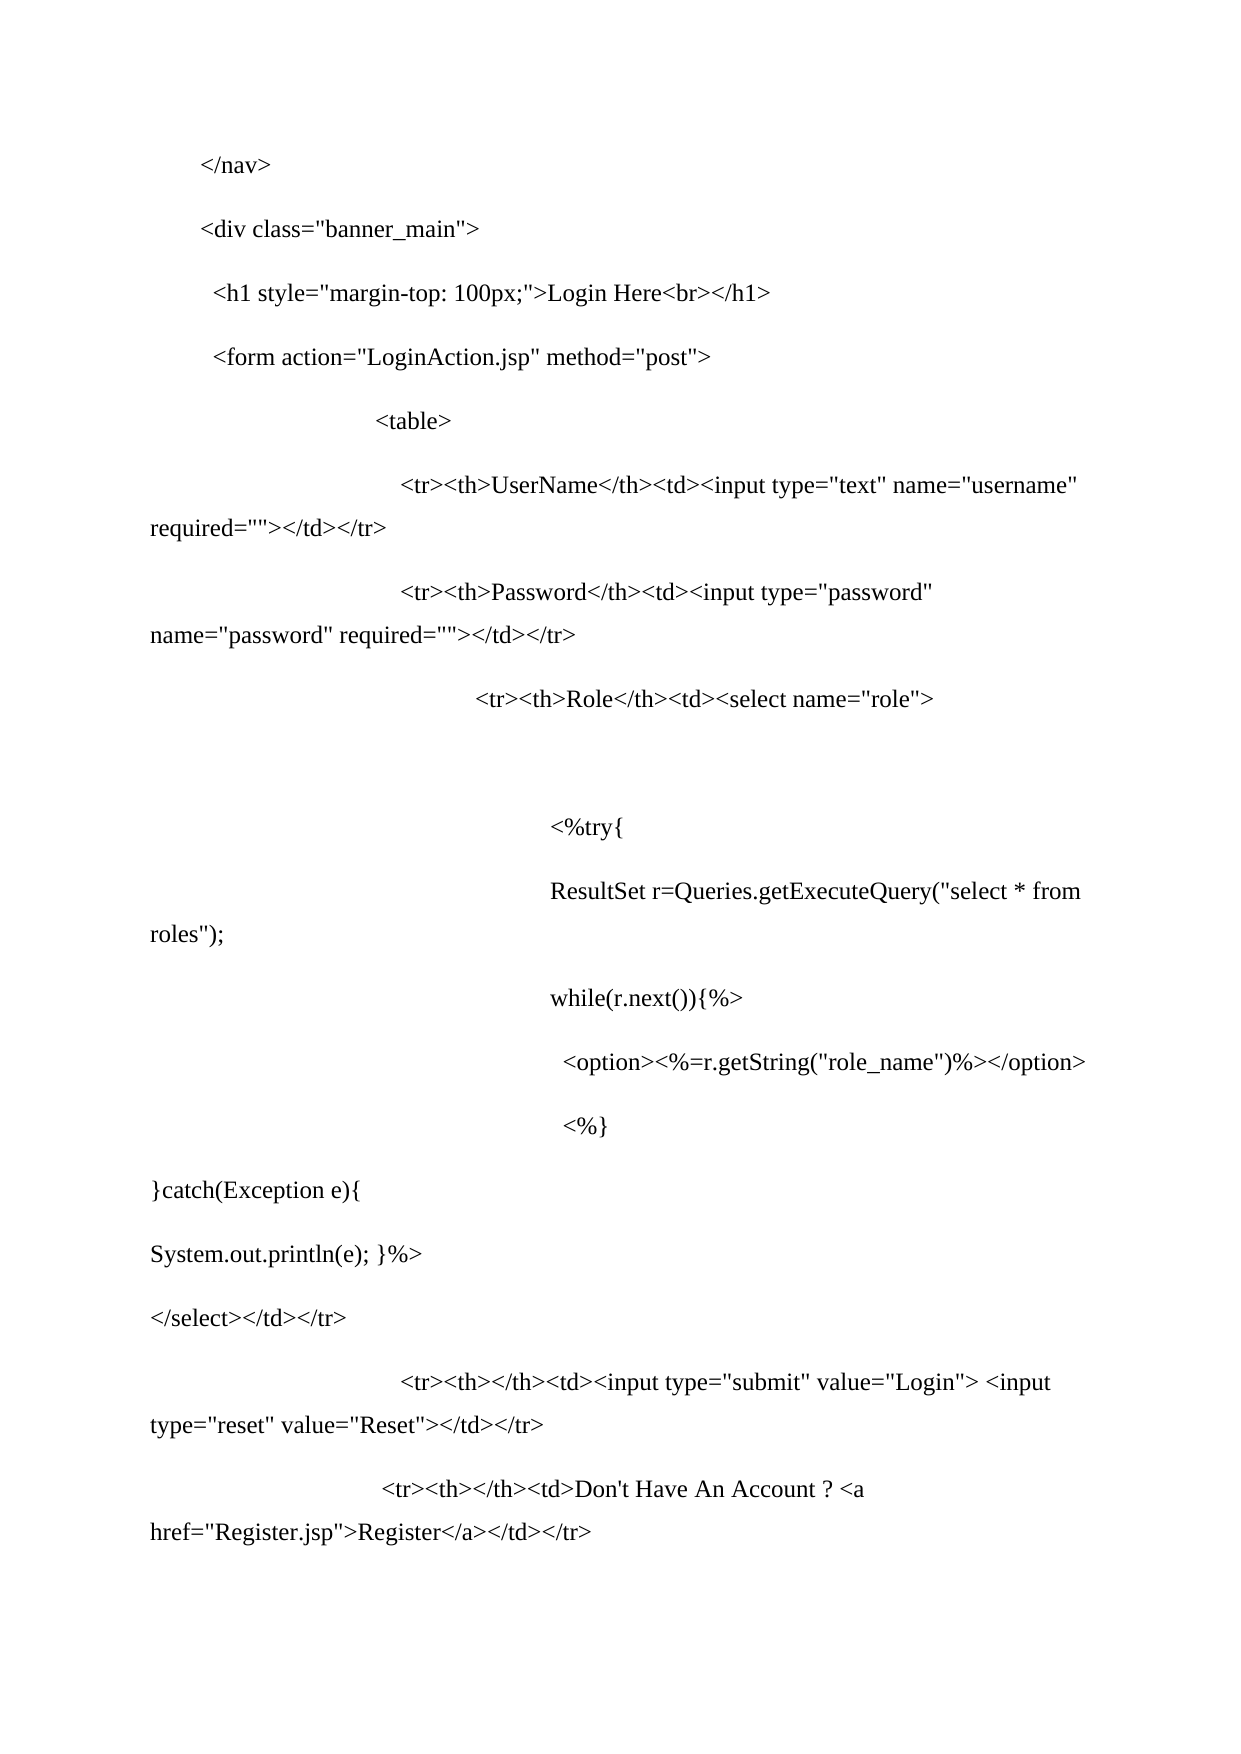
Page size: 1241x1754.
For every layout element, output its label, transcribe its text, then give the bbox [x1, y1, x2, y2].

text <option><%=r.getString("role_name")%></option> [150, 1047, 1090, 1076]
text <%try{ [150, 812, 1090, 841]
text <tr><th>Password</th><td><input type="password" name="password" required=""></td></tr> [150, 577, 1090, 649]
text <%} [150, 1111, 1090, 1139]
text </nav> [150, 150, 1090, 179]
text ResultSet r=Queries.getExecuteQuery("select * from roles"); [150, 876, 1090, 948]
text while(r.next()){%> [150, 983, 1090, 1012]
text <form action="LoginAction.jsp" method="post"> [150, 342, 1090, 371]
text <tr><th></th><td>Don't Have An Account ? <a href="Register.jsp">Register</a></td></tr> [150, 1474, 1090, 1546]
text <tr><th>Role</th><td><select name="role"> [150, 684, 1090, 713]
text <div class="banner_main"> [150, 214, 1090, 243]
text <tr><th></th><td><input type="submit" value="Login"> <input type="reset" value="Reset"></td></tr> [150, 1367, 1090, 1438]
text <h1 style="margin-top: 100px;">Login Here<br></h1> [150, 278, 1090, 307]
text </select></td></tr> [150, 1303, 1090, 1331]
text System.out.println(e); }%> [150, 1239, 1090, 1267]
text }catch(Exception e){ [150, 1175, 1090, 1203]
text <tr><th>UserName</th><td><input type="text" name="username" required=""></td></tr> [150, 470, 1090, 542]
text <table> [150, 406, 1090, 434]
